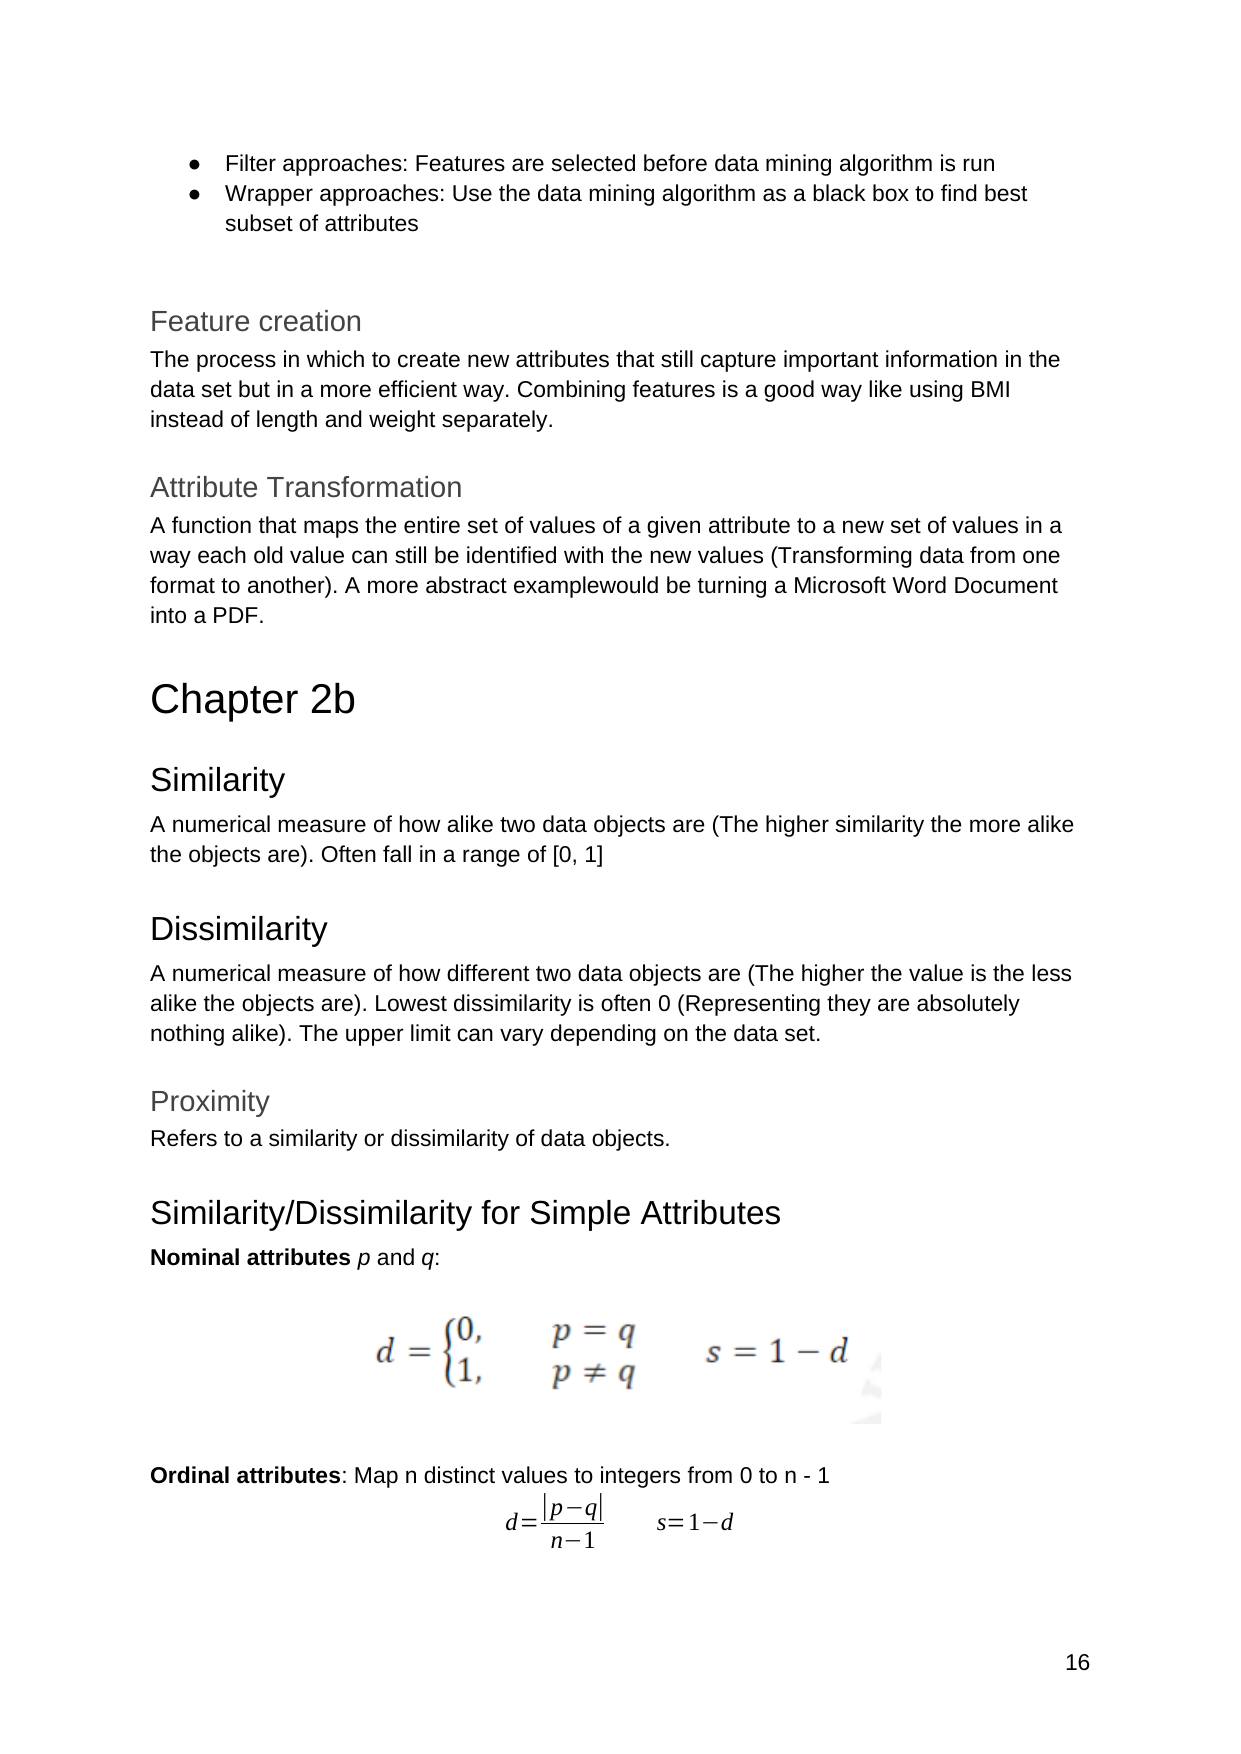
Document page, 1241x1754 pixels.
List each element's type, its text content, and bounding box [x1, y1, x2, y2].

subtitle Similarity/Dissimilarity for Simple Attributes [150, 1193, 1090, 1232]
text Nominal attributes p and q: [150, 1244, 1090, 1270]
text The process in which to create new attributes that still capture important information in the data set but in a more efficient way. Combining features is a good way like using BMI instead of length and weight separately. [150, 346, 1090, 433]
text Ordinal attributes: Map n distinct values to integers from 0 to n - 1 [150, 1462, 1090, 1488]
list Filter approaches: Features are selected before data mining algorithm is run [187, 150, 1090, 176]
subtitle Similarity [150, 760, 1090, 798]
subtitle Attribute Transformation [150, 470, 1090, 503]
text A numerical measure of how different two data objects are (The higher the value is the less alike the objects are). Lowest dissimilarity is often 0 (Representing they are absolutely nothing alike). The upper limit can vary depending on the data set. [150, 959, 1090, 1046]
text A numerical measure of how alike two data objects are (The higher similarity the more alike the objects are). Often fall in a range of [0, 1] [150, 811, 1090, 867]
list Wrapper approaches: Use the data mining algorithm as a black box to find best subset of attributes [187, 180, 1090, 237]
subtitle Feature creation [150, 304, 1090, 338]
picture [357, 1287, 882, 1424]
subtitle Dissimilarity [150, 909, 1090, 947]
text Refers to a similarity or dissimilarity of data objects. [150, 1125, 1090, 1152]
subtitle Proximity [150, 1083, 1090, 1117]
subtitle Chapter 2b [150, 674, 1090, 722]
text A function that maps the entire set of values of a given attribute to a new set of values in a way each old value can still be identified with the new values (Transforming data from one format to another). A more abstract examplewould be turning a Microsoft Word Document into a PDF. [150, 512, 1090, 629]
